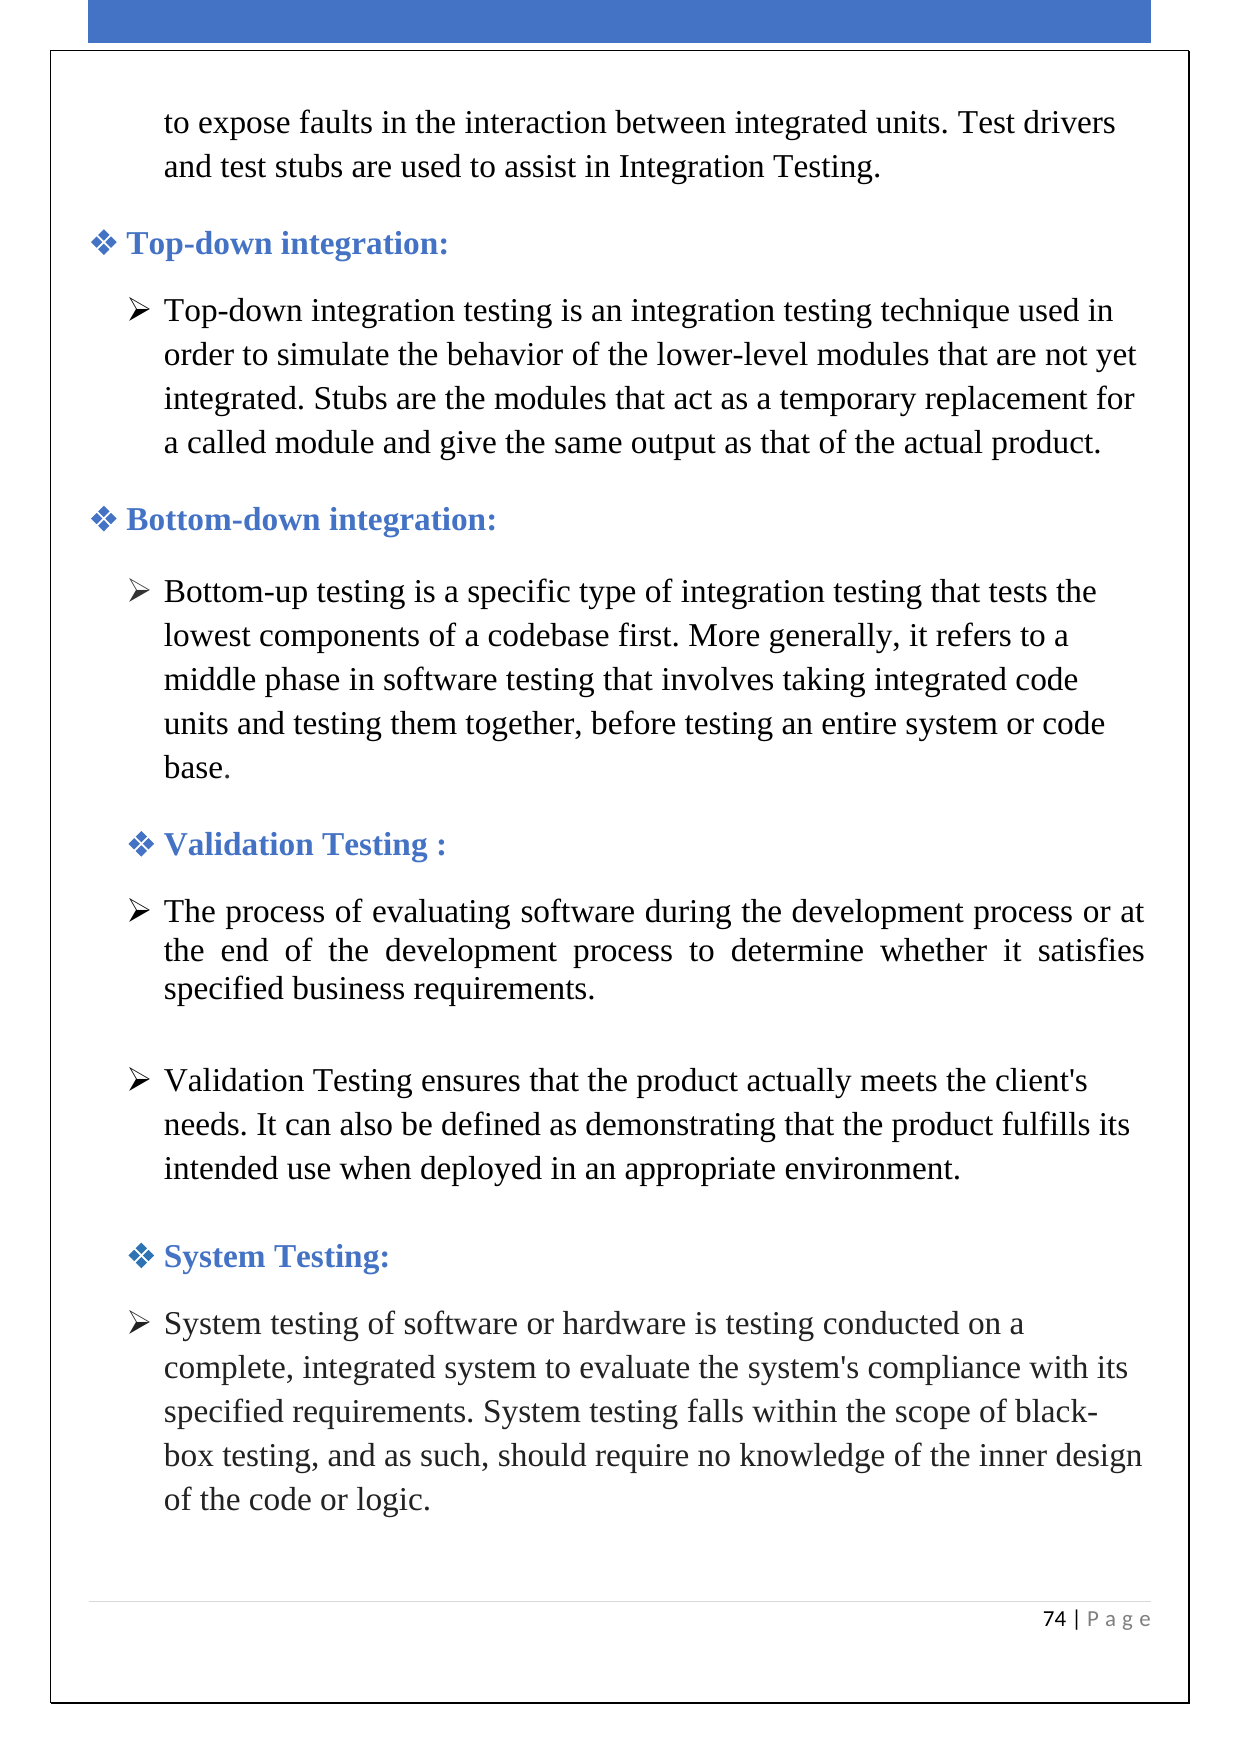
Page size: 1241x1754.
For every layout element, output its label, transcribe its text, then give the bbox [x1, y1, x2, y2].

list The process of evaluating software during the development process or at the end of the development process to determine whether it satisfies specified business requirements. [126, 892, 1146, 1007]
list Bottom-down integration: [89, 499, 1151, 538]
list System testing of software or hardware is testing conducted on a complete, integrated system to evaluate the system's compliance with its specified requirements. System testing falls within the scope of black-box testing, and as such, should require no knowledge of the inner design of the code or logic. [126, 1303, 1151, 1518]
list System Testing: [126, 1236, 1151, 1274]
list Top-down integration testing is an integration testing technique used in order to simulate the behavior of the lower-level modules that are not yet integrated. Stubs are the modules that act as a temporary replacement for a called module and give the same output as that of the actual product. [126, 290, 1151, 461]
list Top-down integration: [89, 223, 1151, 261]
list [126, 102, 1151, 184]
list Bottom-up testing is a specific type of integration testing that tests the lowest components of a codebase first. More generally, it refers to a middle phase in software testing that involves taking integrated code units and testing them together, before testing an entire system or code base. [126, 571, 1151, 786]
list Validation Testing ensures that the product actually meets the client's needs. It can also be defined as demonstrating that the product fulfills its intended use when deployed in an appropriate environment. [126, 1060, 1146, 1186]
list Validation Testing : [126, 824, 1151, 863]
